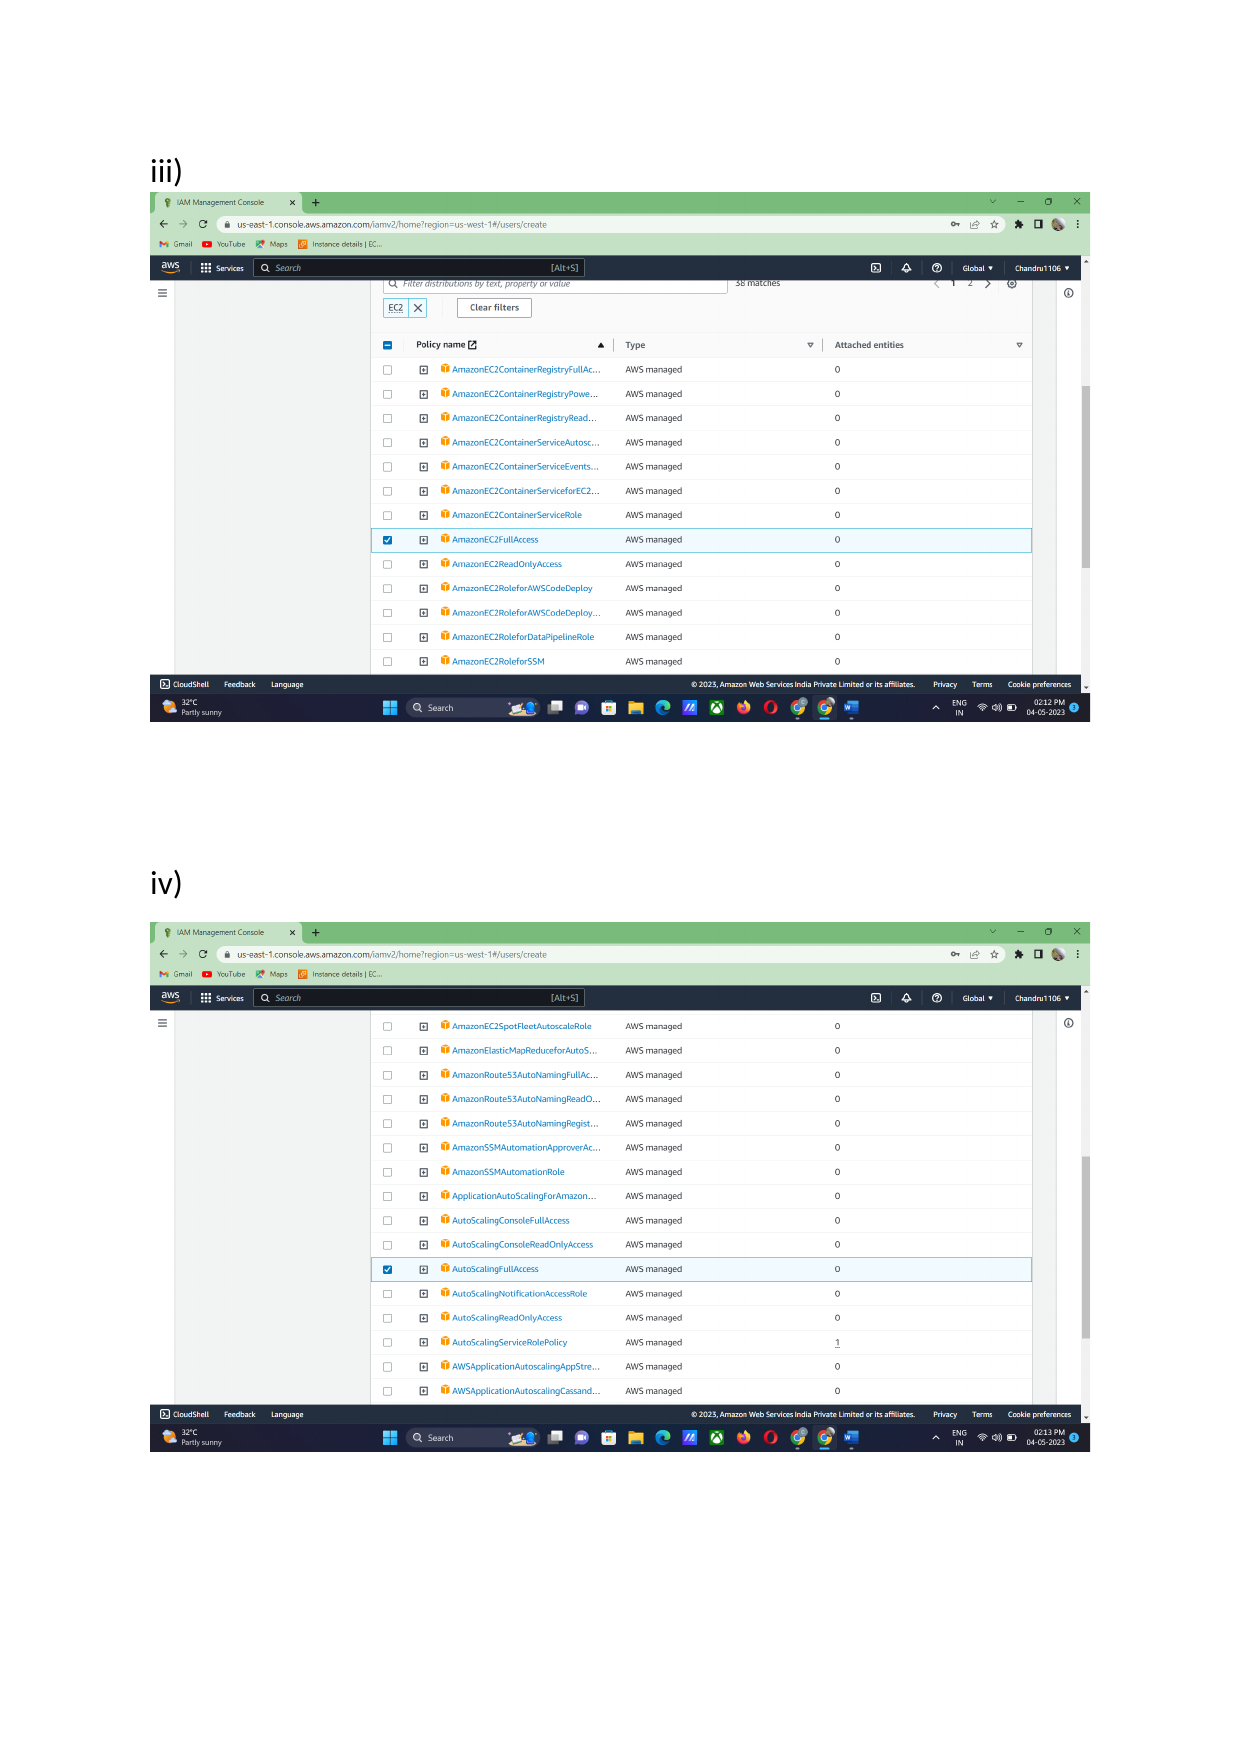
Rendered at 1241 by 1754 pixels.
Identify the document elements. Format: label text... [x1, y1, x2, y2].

picture [150, 922, 1091, 1452]
text iii) [150, 150, 1090, 192]
text iv) [150, 862, 1090, 903]
picture [150, 192, 1091, 722]
